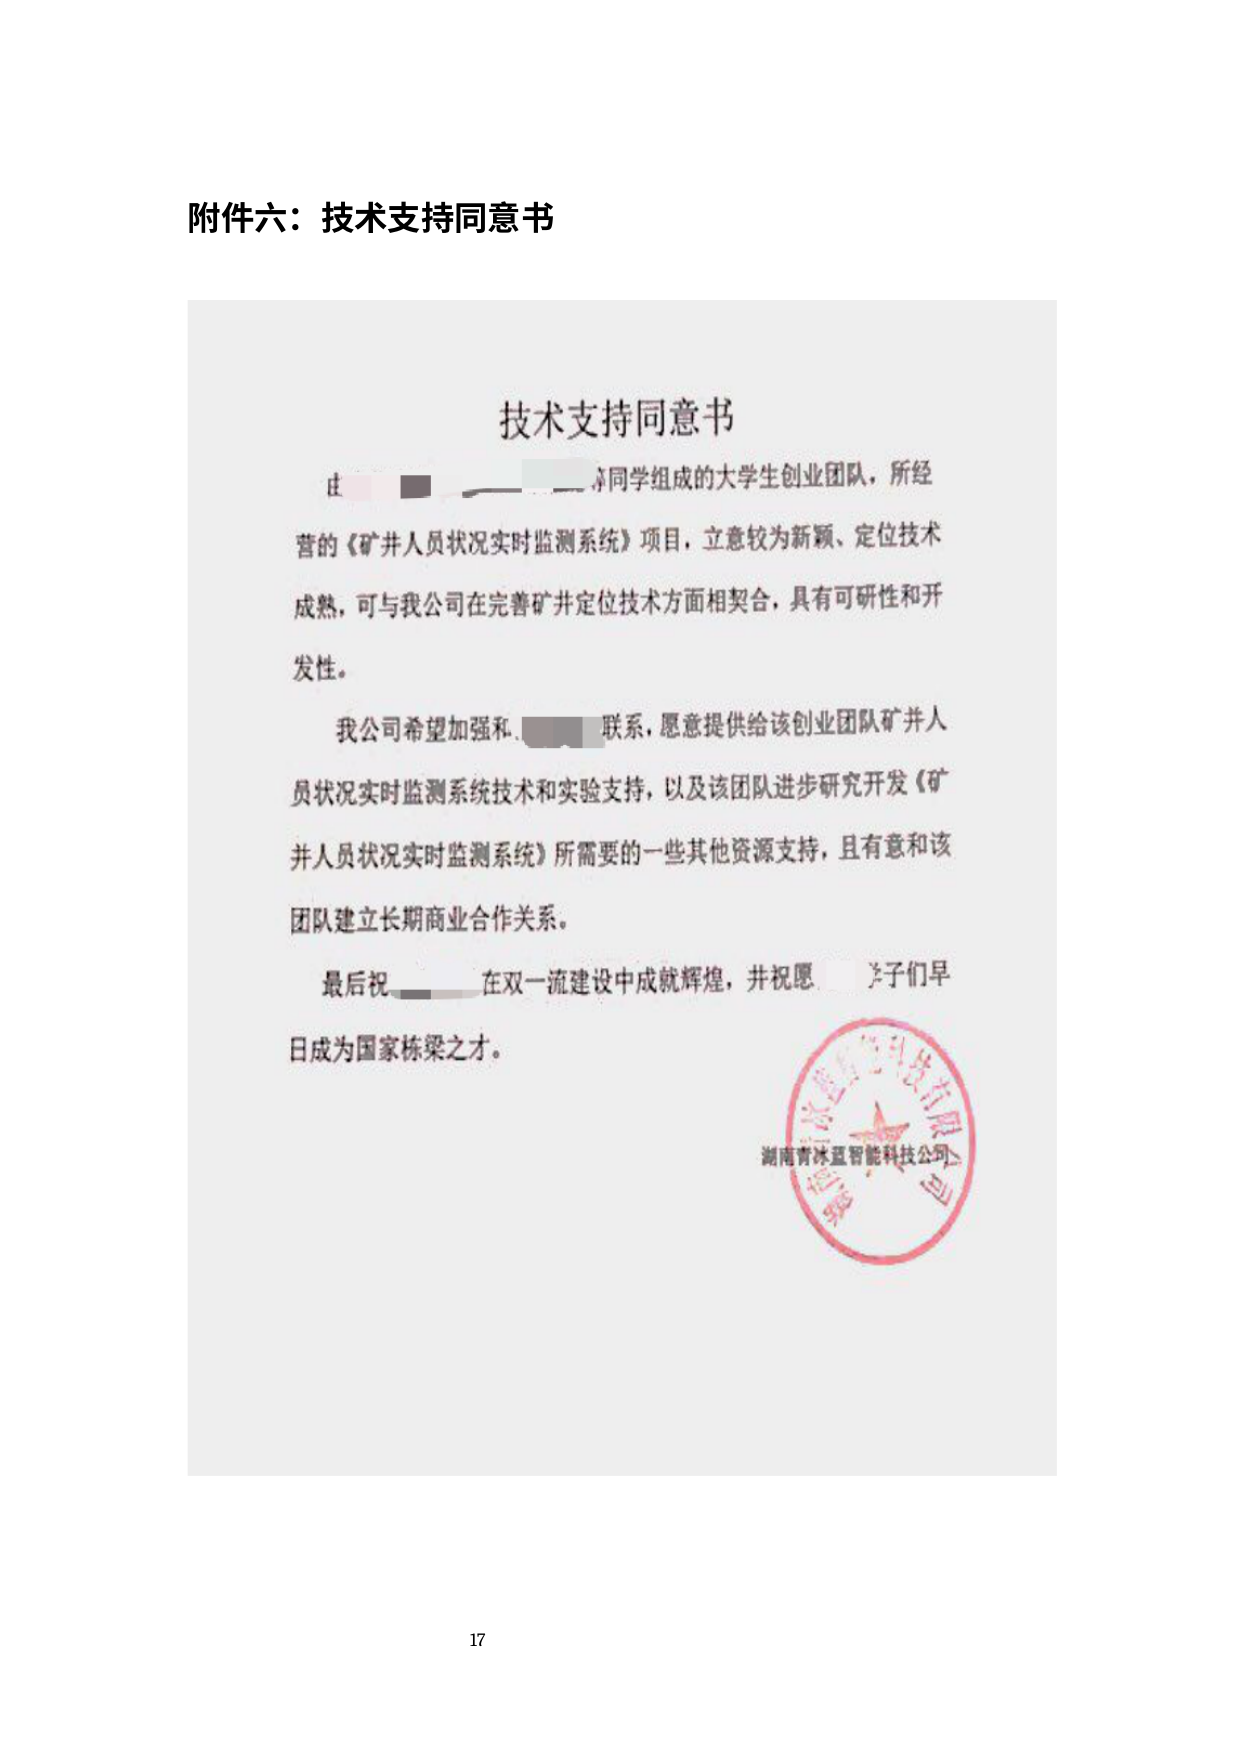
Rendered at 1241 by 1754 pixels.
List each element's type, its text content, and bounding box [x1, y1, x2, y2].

subtitle 附件六：技术支持同意书 [187, 172, 1053, 260]
picture [187, 300, 1058, 1477]
